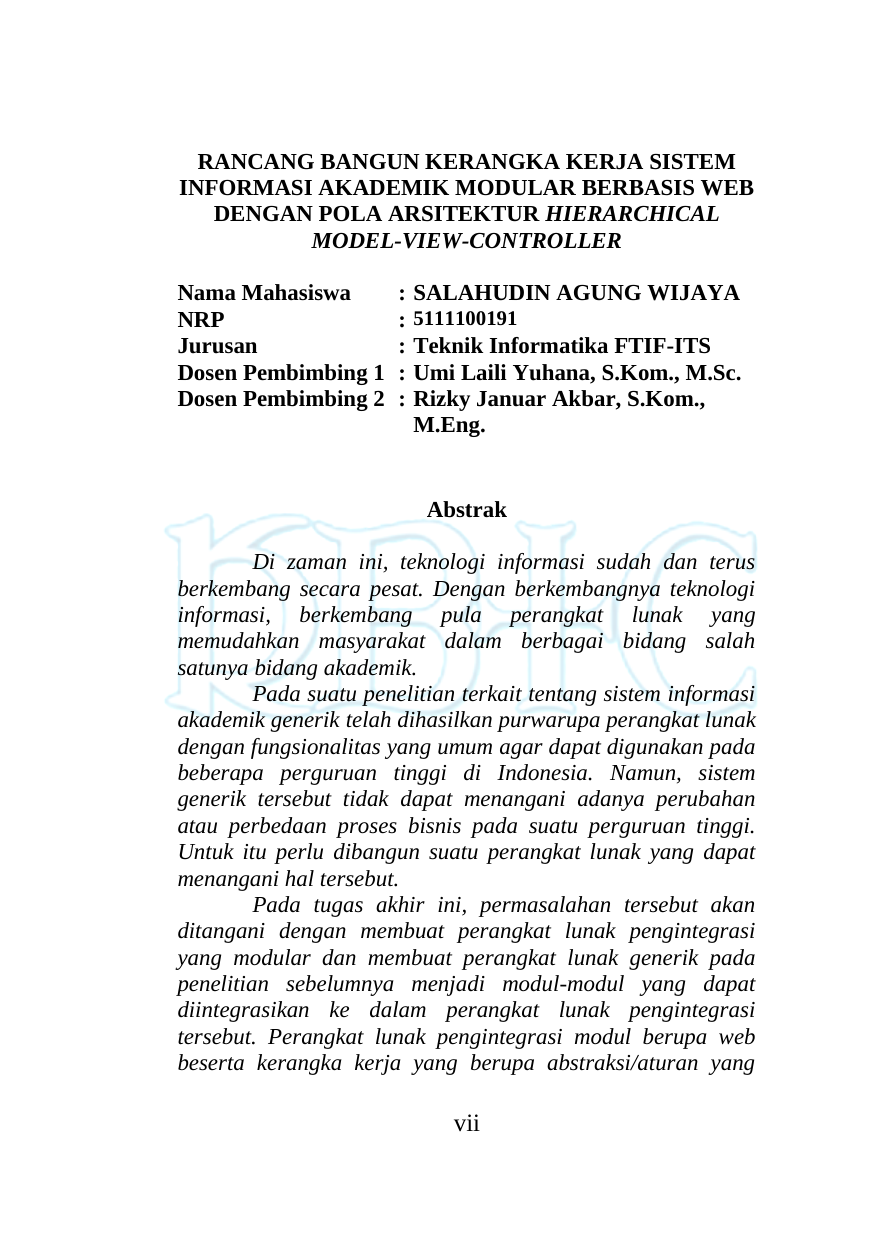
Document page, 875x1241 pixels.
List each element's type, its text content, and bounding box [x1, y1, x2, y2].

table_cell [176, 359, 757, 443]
text Pada suatu penelitian terkait tentang sistem informasi akademik generik telah dihasilkan purwarupa perangkat lunak dengan fungsionalitas yang umum agar dapat digunakan pada beberapa perguruan tinggi di Indonesia. Namun, sistem generik tersebut tidak dapat menangani adanya perubahan atau perbedaan proses bisnis pada suatu perguruan tinggi. Untuk itu perlu dibangun suatu perangkat lunak yang dapat menangani hal tersebut. [177, 680, 756, 891]
text RANCANG BANGUN KERANGKA KERJA SISTEM INFORMASI AKADEMIK MODULAR BERBASIS WEB DENGAN POLA ARSITEKTUR HIERARCHICAL MODEL-VIEW-CONTROLLER [177, 148, 756, 253]
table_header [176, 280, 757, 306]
text Di zaman ini, teknologi informasi sudah dan terus berkembang secara pesat. Dengan berkembangnya teknologi informasi, berkembang pula perangkat lunak yang memudahkan masyarakat dalam berbagai bidang salah satunya bidang akademik. [177, 548, 756, 680]
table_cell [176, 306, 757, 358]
subtitle Abstrak [177, 496, 756, 522]
